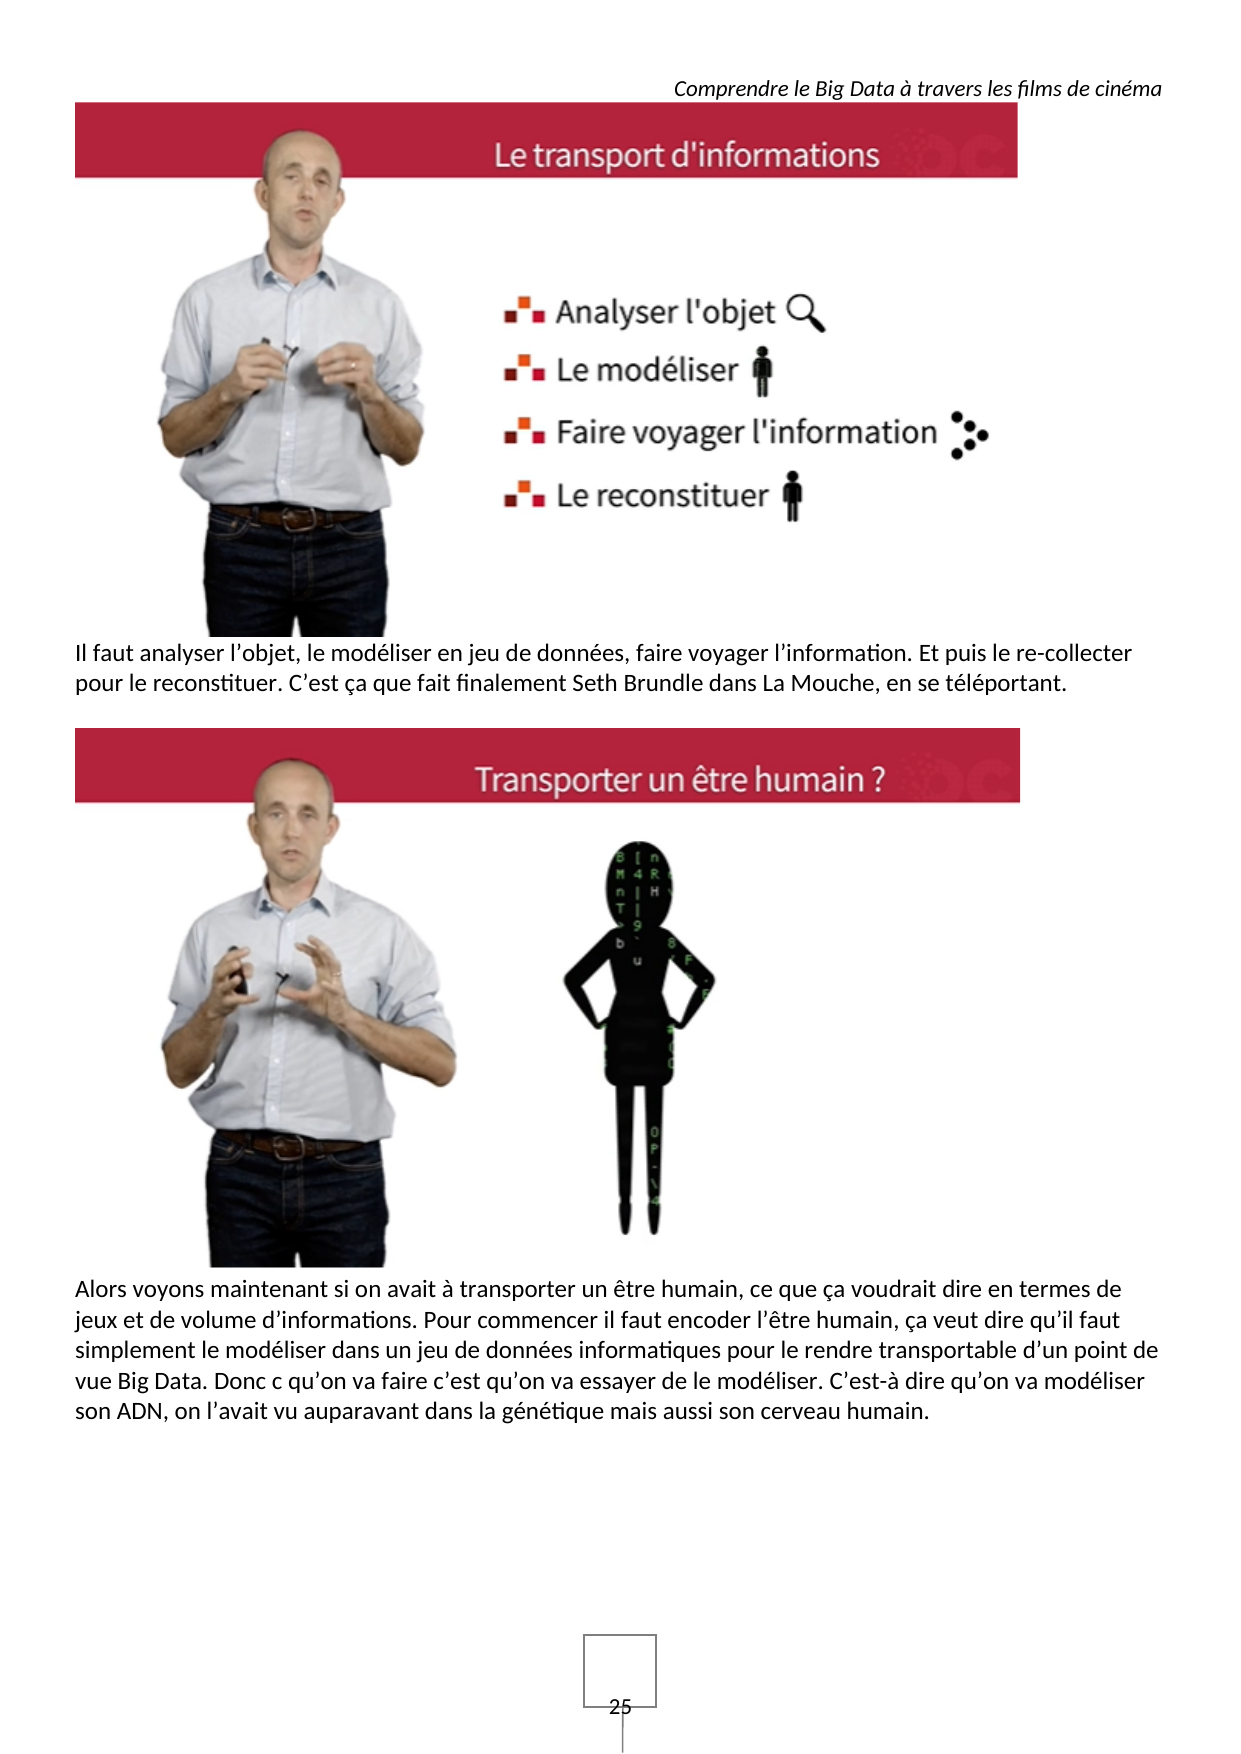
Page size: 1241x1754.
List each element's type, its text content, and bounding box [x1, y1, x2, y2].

picture [75, 101, 1021, 637]
text Alors voyons maintenant si on avait à transporter un être humain, ce que ça voudrait dire en termes de jeux et de volume d’informations. Pour commencer il faut encoder l’être humain, ça veut dire qu’il faut simplement le modéliser dans un jeu de données informatiques pour le rendre transportable d’un point de vue Big Data. Donc c qu’on va faire c’est qu’on va essayer de le modéliser. C’est-à dire qu’on va modéliser son ADN, on l’avait vu auparavant dans la génétique mais aussi son cerveau humain. [75, 1273, 1165, 1426]
text Il faut analyser l’objet, le modéliser en jeu de données, faire voyager l’information. Et puis le re-collecter pour le reconstituer. C’est ça que fait finalement Seth Brundle dans La Mouche, en se téléportant. [75, 637, 1165, 698]
picture [75, 728, 1021, 1274]
